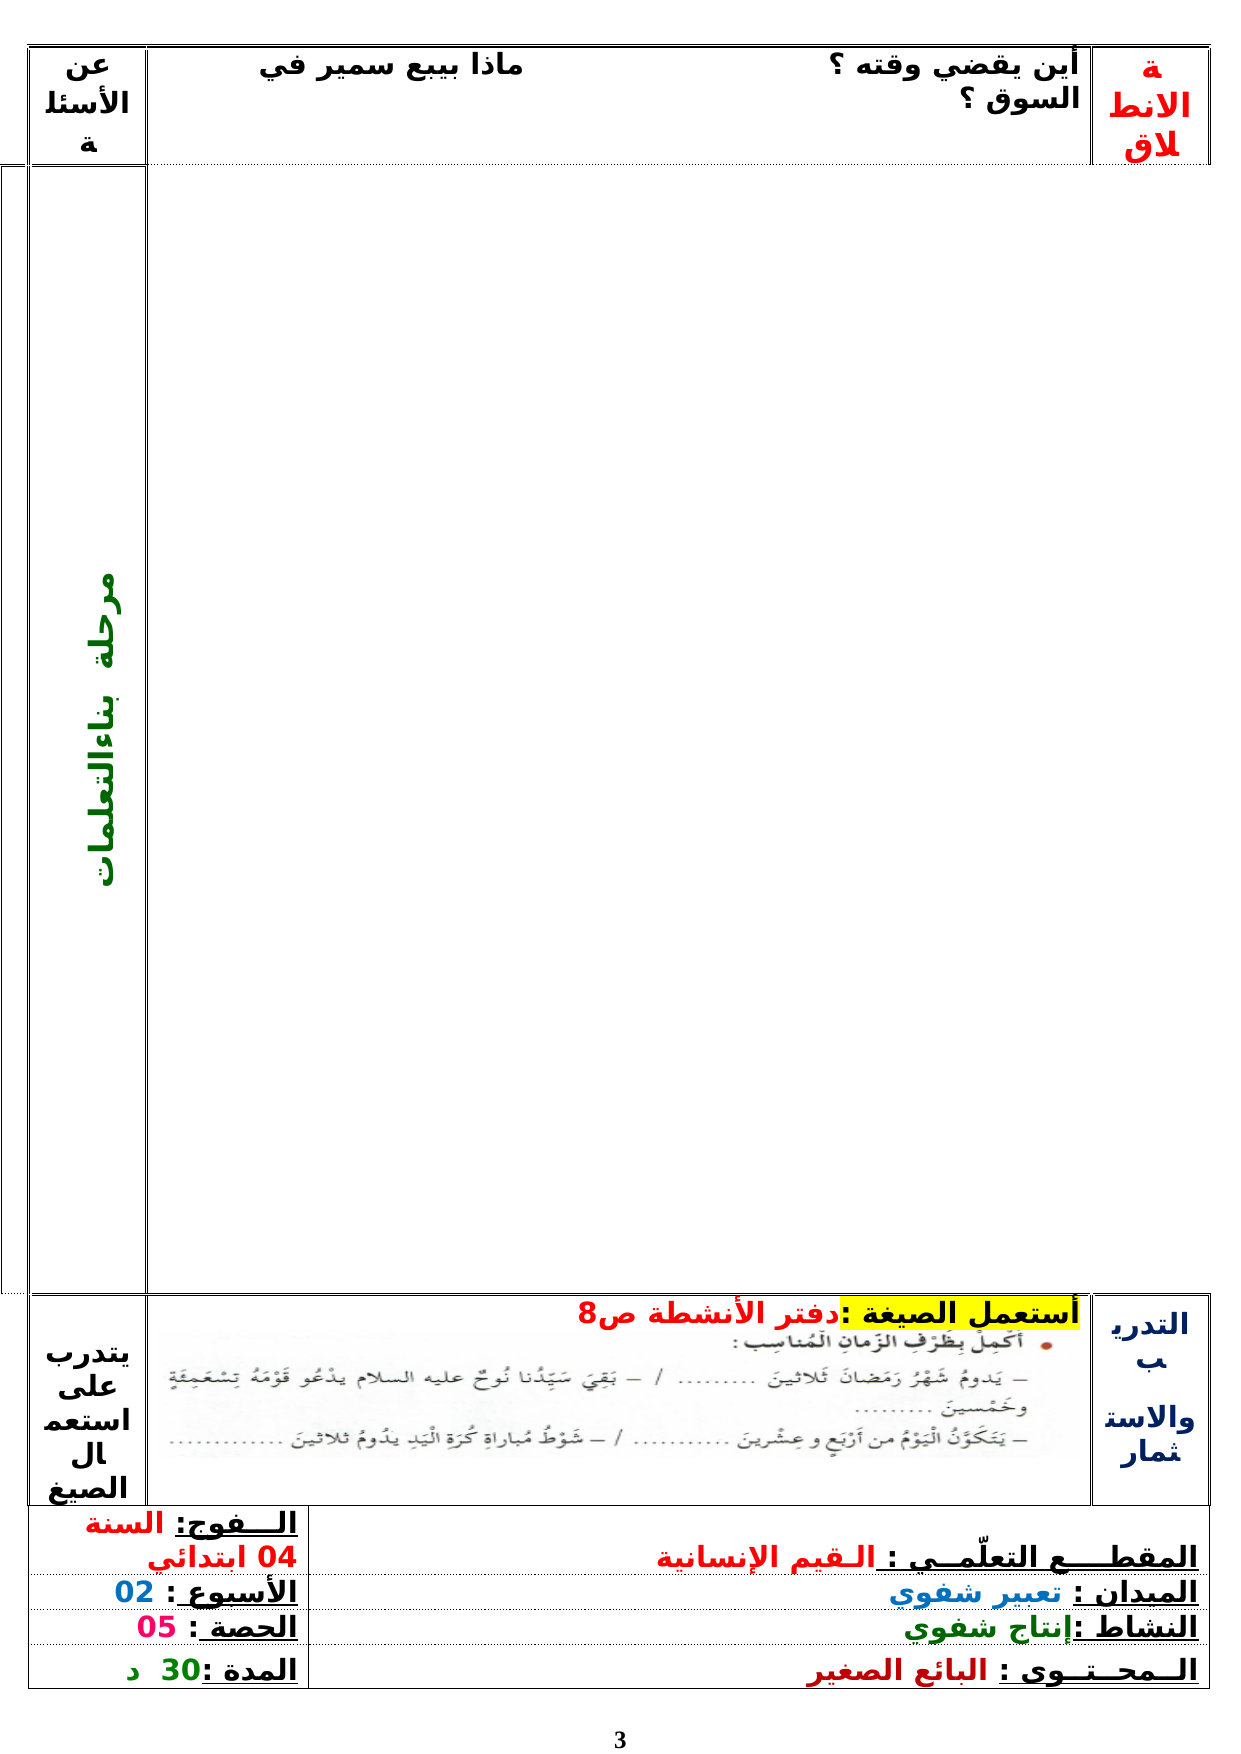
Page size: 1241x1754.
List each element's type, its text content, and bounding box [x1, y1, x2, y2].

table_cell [147, 48, 1090, 164]
table_cell المدة :30 د [29, 1644, 308, 1688]
table_cell الميدان : تعبير شفوي [309, 1574, 1209, 1609]
table_cell مرحلة الانطلاق [1092, 45, 1210, 164]
table_cell الـــفوج: السنة 04 ابتدائي [29, 1506, 308, 1574]
table_cell الأسبوع : 02 [29, 1574, 308, 1609]
table_cell الــمحــتــوى : البائع الصغير [309, 1644, 1209, 1688]
table_cell النشاط :إنتاج شفوي [309, 1609, 1209, 1644]
table_cell المقطــــع التعلّمــي : الـقيم الإنسانية [309, 1505, 1209, 1574]
table_cell يتدرب على استعمال الصيغ [28, 1293, 147, 1505]
table_cell يجيب عن الأسئلة [28, 45, 147, 164]
picture [156, 1330, 1081, 1458]
table_cell التدريب والاستثمار [1092, 1293, 1210, 1505]
table_cell أستعمل الصيغة :دفتر الأنشطة ص8 [148, 1293, 1092, 1505]
table_cell مرحلة بناءالتعلمات [28, 164, 146, 1293]
table_cell الحصة : 05 [29, 1609, 308, 1644]
